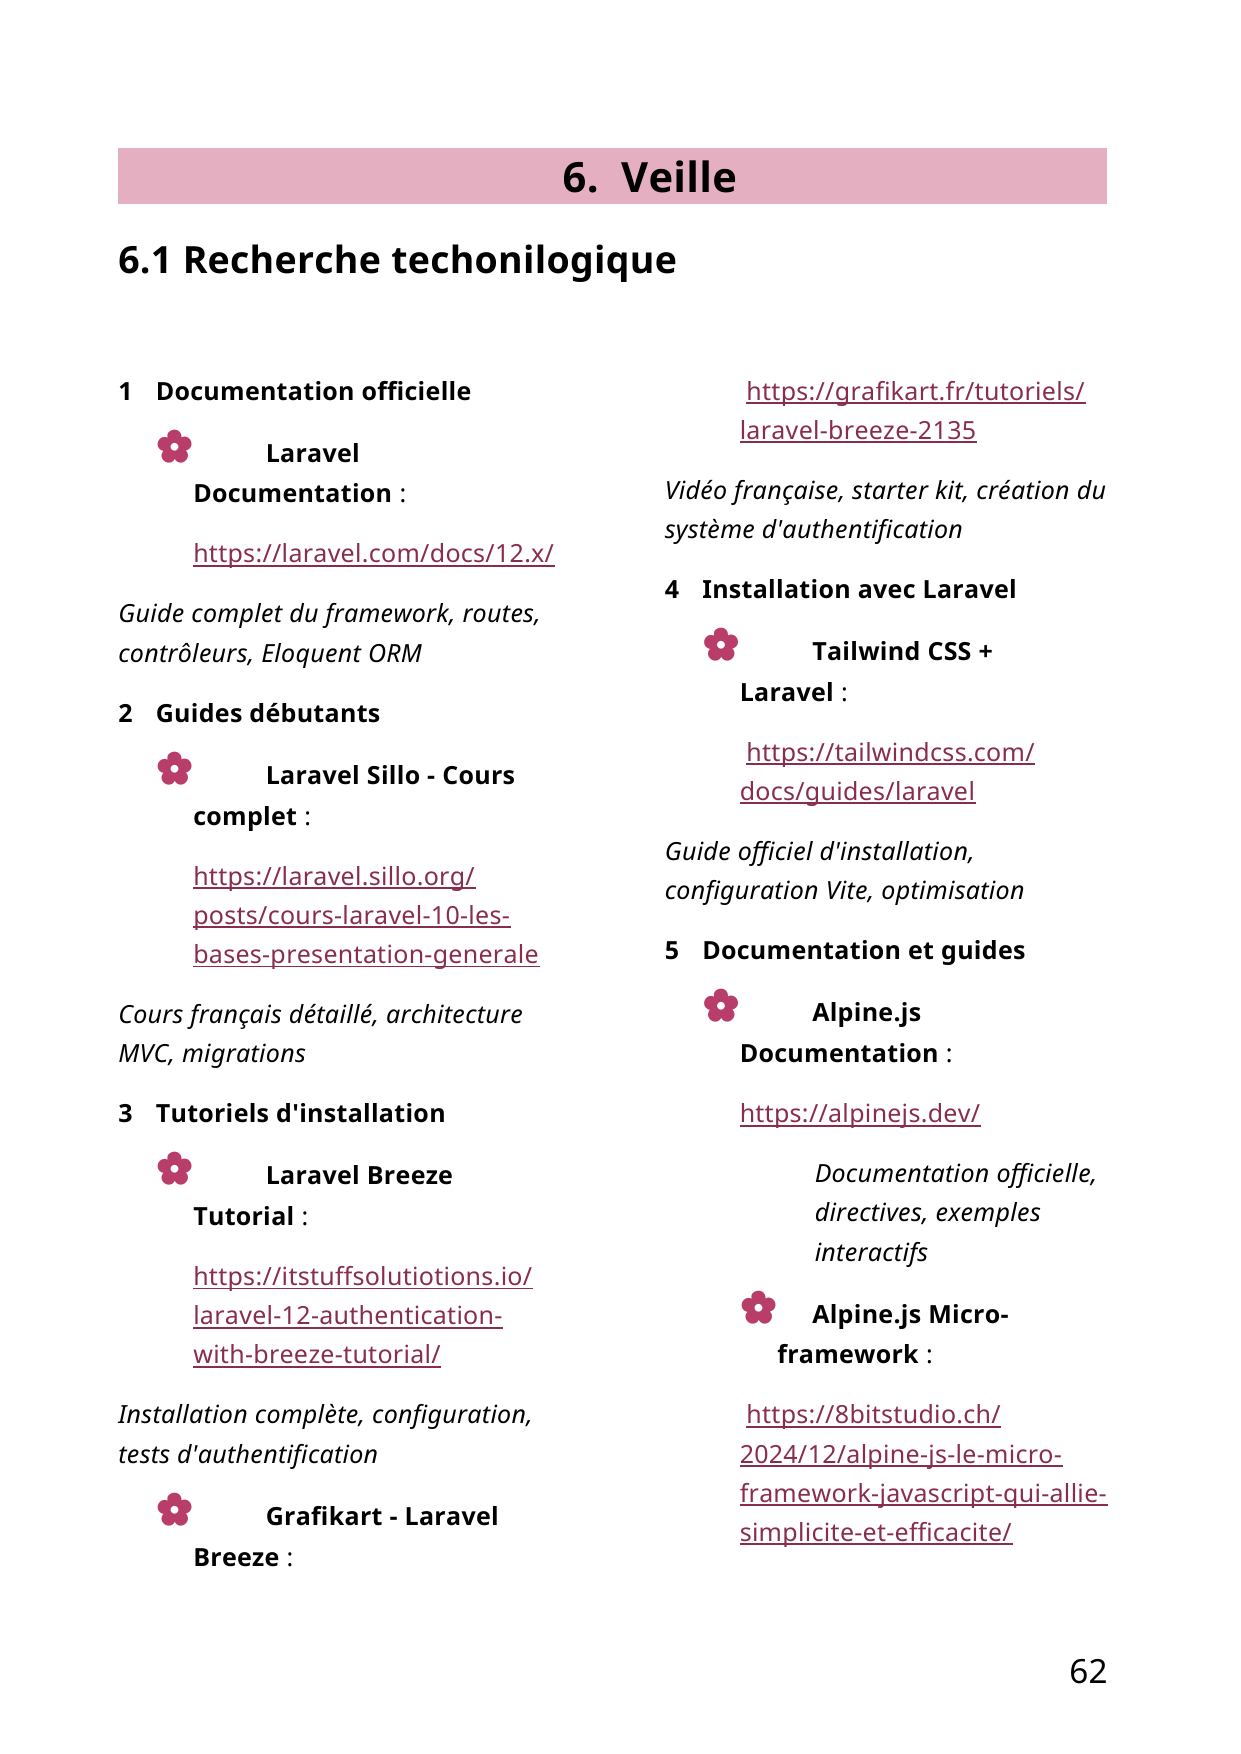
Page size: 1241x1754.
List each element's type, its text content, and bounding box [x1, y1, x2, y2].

text https://8bitstudio.ch/2024/12/alpine-js-le-micro-framework-javascript-qui-allie-simplicite-et-efficacite/ [739, 1505, 1107, 1549]
text https://8bitstudio.ch/2024/12/alpine-js-le-micro-framework-javascript-qui-allie-simplicite-et-efficacite/ [739, 1397, 1107, 1504]
text https://laravel.sillo.org/posts/cours-laravel-10-les-bases-presentation-generale [193, 858, 561, 971]
list Tailwind CSS + Laravel : [702, 631, 1107, 708]
list Laravel Sillo - Cours complet : [156, 755, 561, 832]
text 6. Veille [118, 148, 1107, 204]
list Alpine.js Documentation : [702, 993, 1107, 1070]
text Vidéo française, starter kit, création du système d'authentification [664, 472, 1107, 546]
list Alpine.js Micro-framework : [739, 1294, 1107, 1371]
text Cours français détaillé, architecture MVC, migrations [118, 997, 561, 1070]
text https://itstuffsolutiotions.io/laravel-12-authentication-with-breeze-tutorial/ [193, 1259, 561, 1371]
text https://tailwindcss.com/docs/guides/laravel [739, 734, 1107, 808]
list Documentation officielle [118, 373, 561, 407]
list Laravel Documentation : [156, 433, 561, 510]
text https://alpinejs.dev/ [739, 1096, 1107, 1130]
text Documentation officielle, directives, exemples interactifs [814, 1156, 1107, 1268]
text Installation complète, configuration, tests d'authentification [118, 1397, 561, 1470]
text https://grafikart.fr/tutoriels/laravel-breeze-2135 [739, 373, 1107, 446]
list Documentation et guides [664, 933, 1107, 967]
text Guide officiel d'installation, configuration Vite, optimisation [664, 834, 1107, 907]
text 6.1 Recherche techonilogique [118, 234, 1107, 285]
text Guide complet du framework, routes, contrôleurs, Eloquent ORM [118, 596, 561, 669]
list Guides débutants [118, 695, 561, 729]
list Tutoriels d'installation [118, 1096, 561, 1130]
list Grafikart - Laravel Breeze : [156, 1496, 561, 1573]
list Installation avec Laravel [664, 571, 1107, 606]
text https://laravel.com/docs/12.x/ [193, 536, 561, 570]
list Laravel Breeze Tutorial : [156, 1156, 561, 1233]
